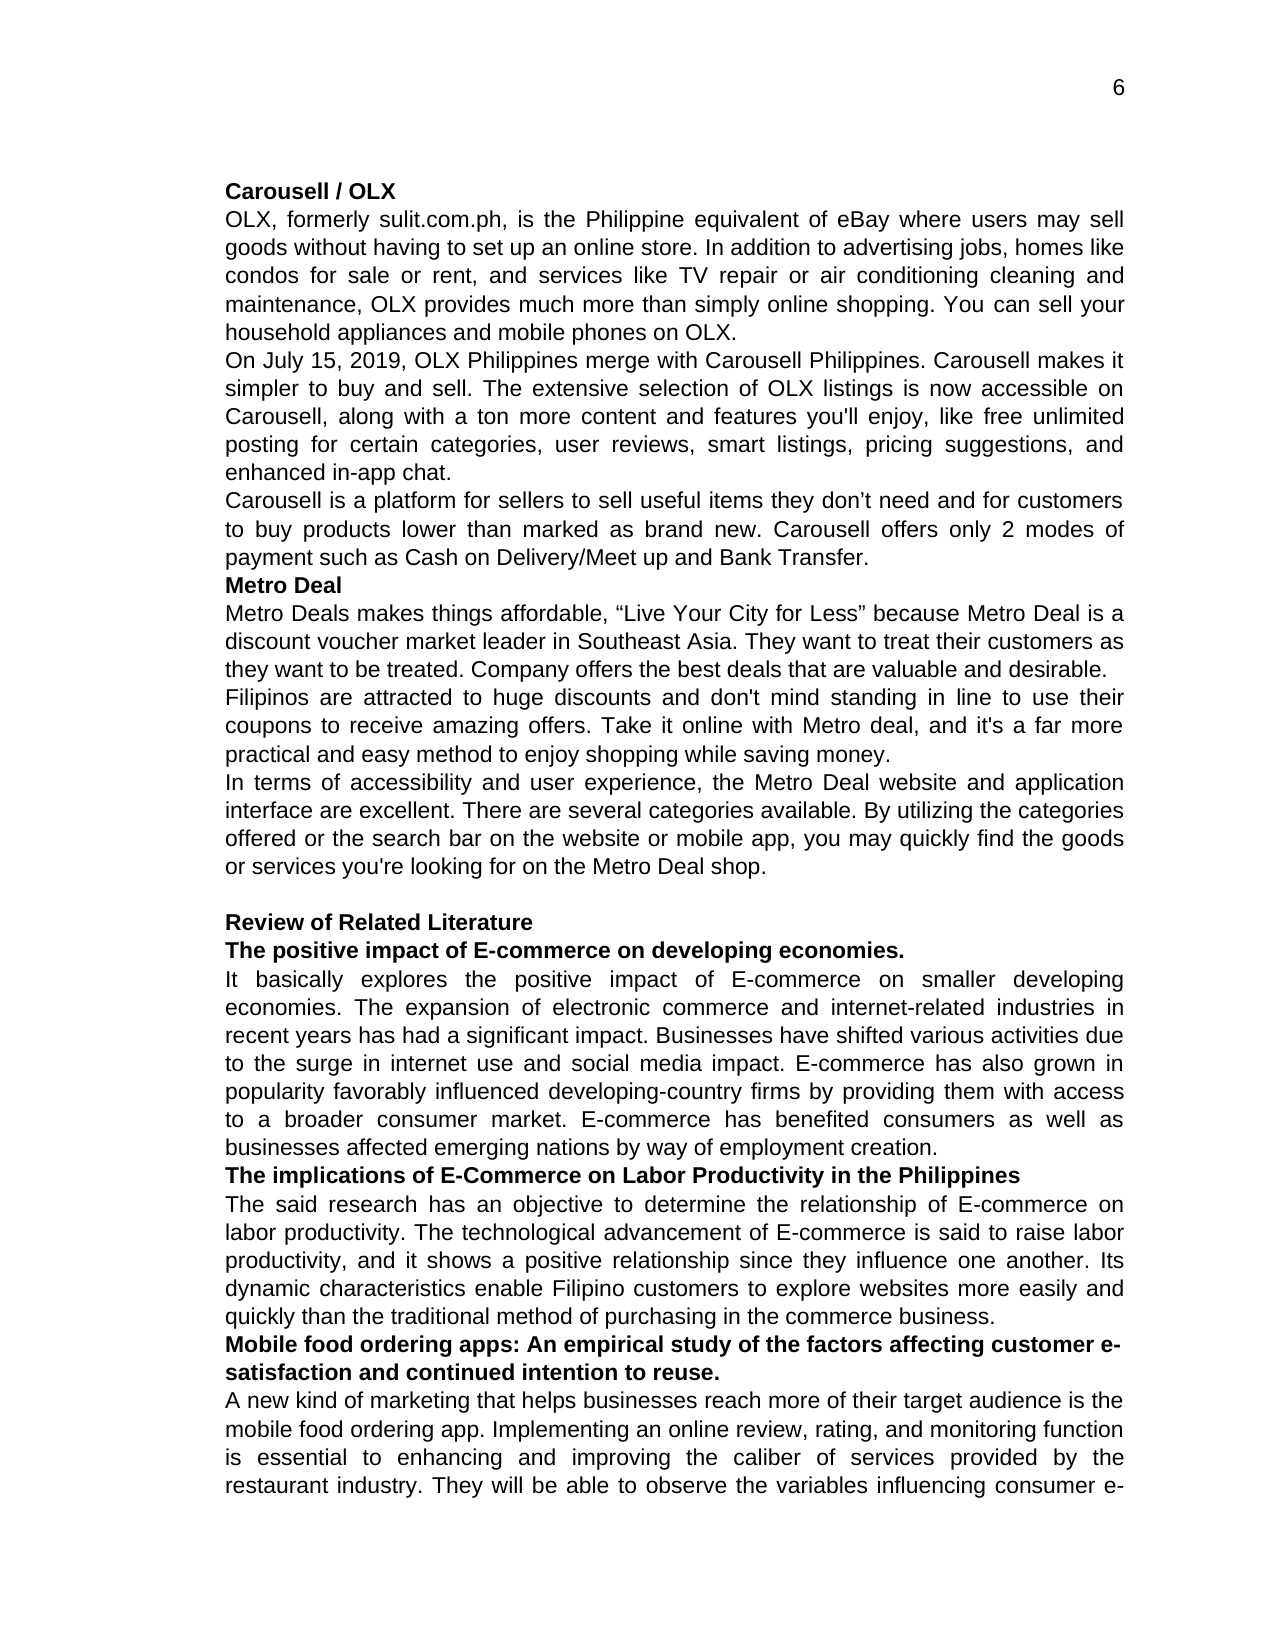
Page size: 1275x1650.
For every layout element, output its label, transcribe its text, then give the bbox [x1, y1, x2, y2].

list Carousell is a platform for sellers to sell useful items they don’t need and for customers to buy products lower than marked as brand new. Carousell offers only 2 modes of payment such as Cash on Delivery/Meet up and Bank Transfer. [225, 487, 1125, 570]
list The implications of E-Commerce on Labor Productivity in the Philippines [225, 1162, 1125, 1189]
list Metro Deals makes things affordable, “Live Your City for Less” because Metro Deal is a discount voucher market leader in Southeast Asia. They want to treat their customers as they want to be treated. Company offers the best deals that are valuable and desirable. [225, 600, 1125, 683]
list The positive impact of E-commerce on developing economies. [225, 937, 1125, 964]
list On July 15, 2019, OLX Philippines merge with Carousell Philippines. Carousell makes it simpler to buy and sell. The extensive selection of OLX listings is now accessible on Carousell, along with a ton more content and features you'll enjoy, like free unlimited posting for certain categories, user reviews, smart listings, pricing suggestions, and enhanced in-app chat. [225, 347, 1125, 486]
list In terms of accessibility and user experience, the Metro Deal website and application interface are excellent. There are several categories available. By utilizing the categories offered or the search bar on the website or mobile app, you may quickly find the goods or services you're looking for on the Metro Deal shop. [225, 769, 1125, 879]
list Metro Deal [225, 572, 1125, 598]
list Review of Related Literature [225, 909, 1125, 936]
list Mobile food ordering apps: An empirical study of the factors affecting customer e-satisfaction and continued intention to reuse. [225, 1331, 1125, 1386]
list OLX, formerly sulit.com.ph, is the Philippine equivalent of eBay where users may sell goods without having to set up an online store. In addition to advertising jobs, homes like condos for sale or rent, and services like TV repair or air conditioning cleaning and maintenance, OLX provides much more than simply online shopping. You can sell your household appliances and mobile phones on OLX. [225, 206, 1125, 345]
list The said research has an objective to determine the relationship of E-commerce on labor productivity. The technological advancement of E-commerce is said to raise labor productivity, and it shows a positive relationship since they influence one another. Its dynamic characteristics enable Filipino customers to explore websites more easily and quickly than the traditional method of purchasing in the commerce business. [225, 1191, 1125, 1329]
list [225, 1387, 1125, 1498]
list Carousell / OLX [225, 178, 1125, 204]
list It basically explores the positive impact of E-commerce on smaller developing economies. The expansion of electronic commerce and internet-related industries in recent years has had a significant impact. Businesses have shifted various activities due to the surge in internet use and social media impact. E-commerce has also grown in popularity favorably influenced developing-country firms by providing them with access to a broader consumer market. E-commerce has benefited consumers as well as businesses affected emerging nations by way of employment creation. [225, 966, 1125, 1161]
list Filipinos are attracted to huge discounts and don't mind standing in line to use their coupons to receive amazing offers. Take it online with Metro deal, and it's a far more practical and easy method to enjoy shopping while saving money. [225, 684, 1125, 767]
